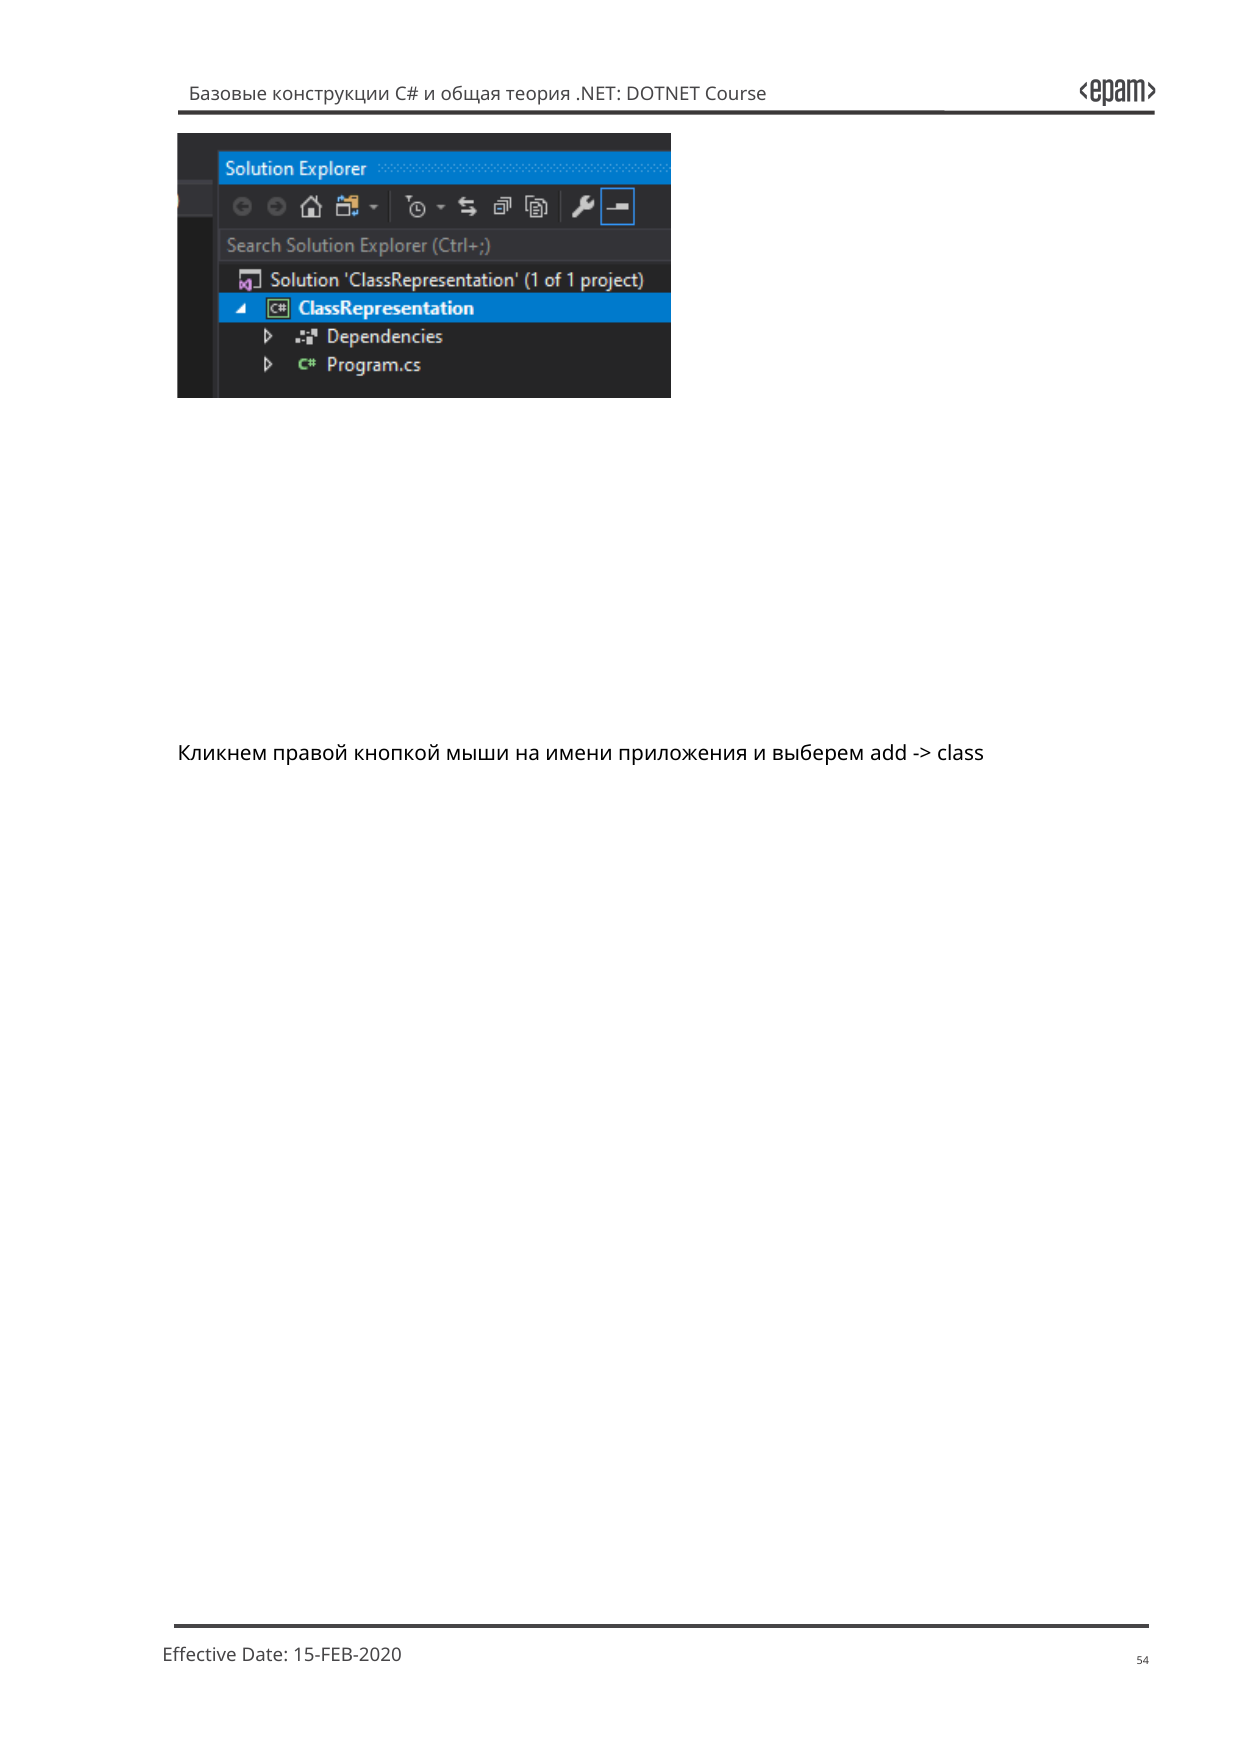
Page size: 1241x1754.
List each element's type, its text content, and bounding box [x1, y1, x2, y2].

text Кликнем правой кнопкой мыши на имени приложения и выберем add -> class [177, 738, 1152, 767]
picture [177, 133, 671, 398]
